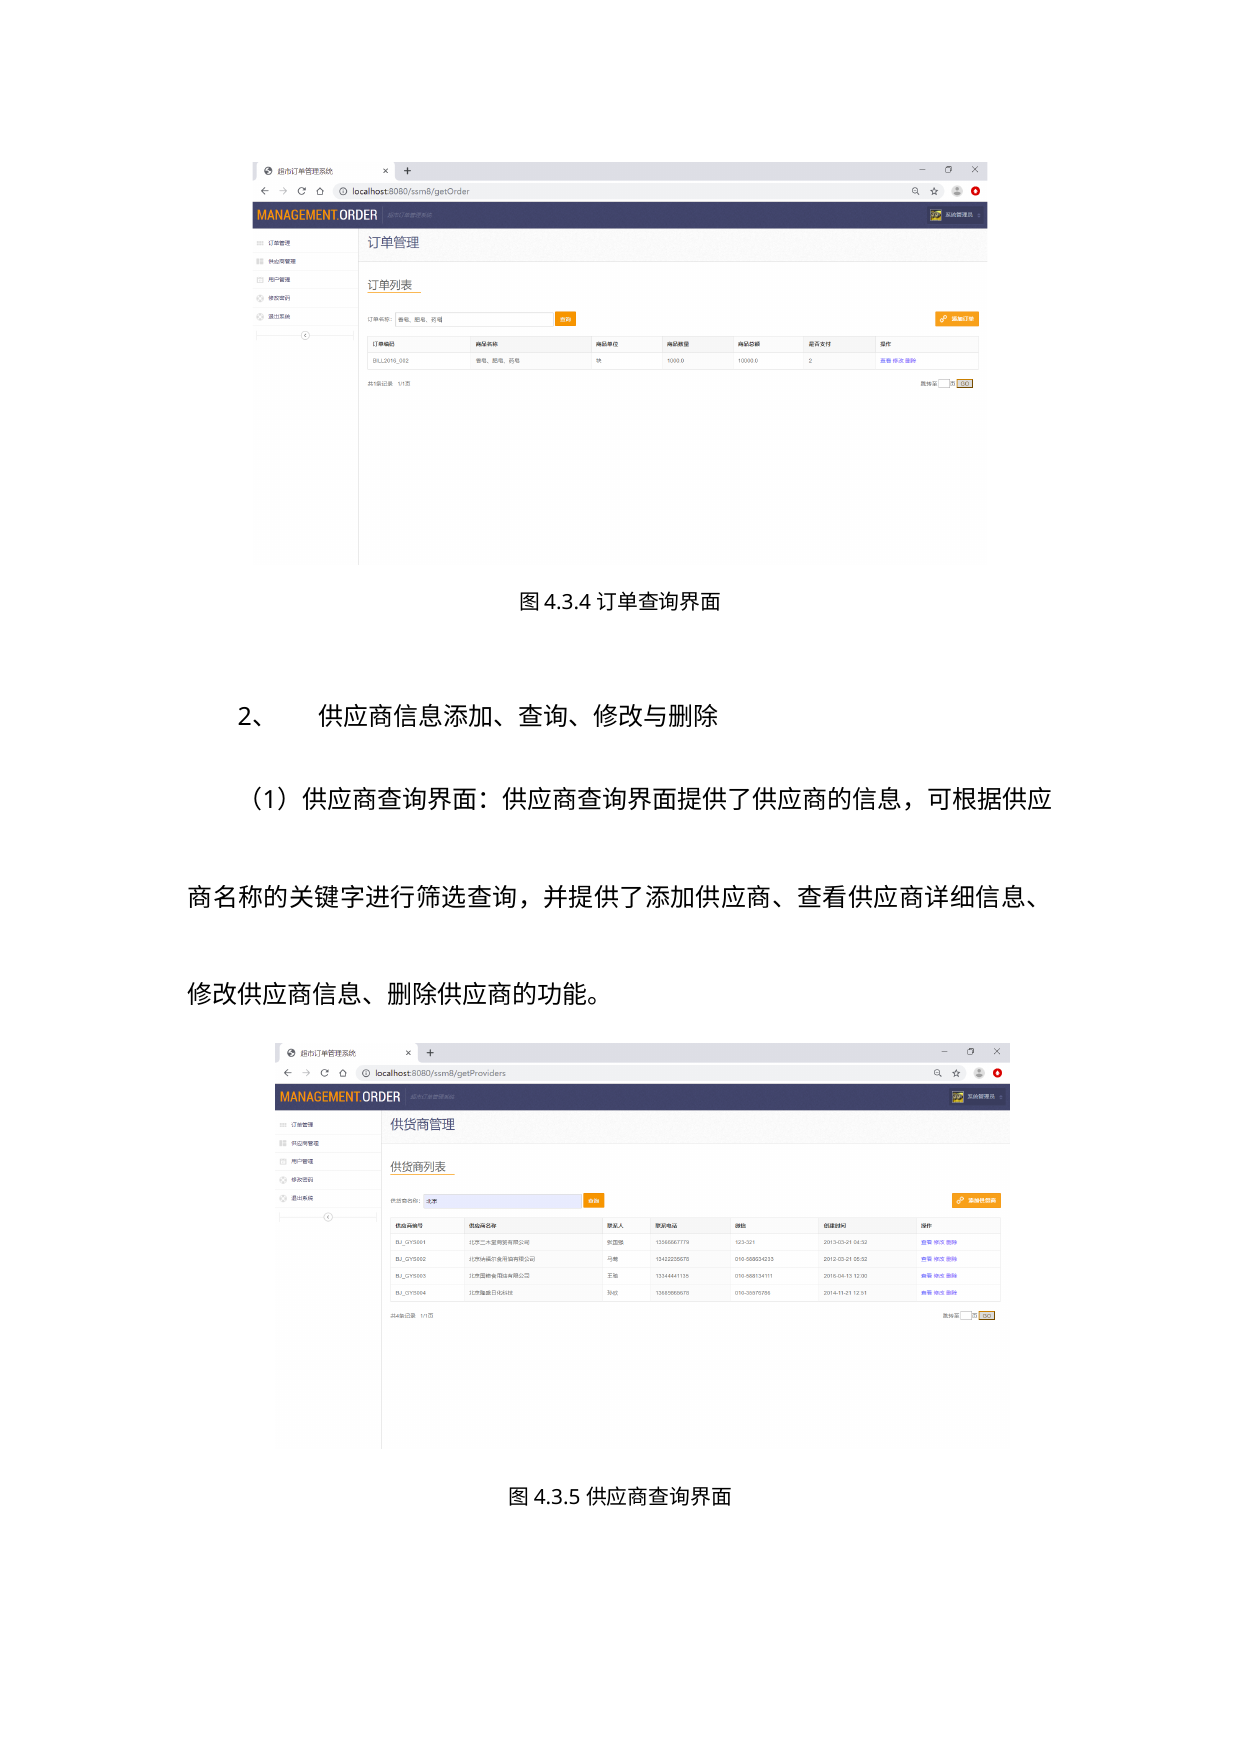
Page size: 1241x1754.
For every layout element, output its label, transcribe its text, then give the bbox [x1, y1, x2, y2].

text 图4.3.4 订单查询界面 [187, 584, 1053, 617]
text （1）供应商查询界面：供应商查询界面提供了供应商的信息，可根据供应商名称的关键字进行筛选查询，并提供了添加供应商、查看供应商详细信息、修改供应商信息、删除供应商的功能。 [187, 765, 1053, 1025]
list 供应商信息添加、查询、修改与删除 [237, 682, 1053, 747]
picture [252, 162, 988, 565]
picture [275, 1043, 1010, 1449]
text 图4.3.5 供应商查询界面 [187, 1479, 1053, 1512]
